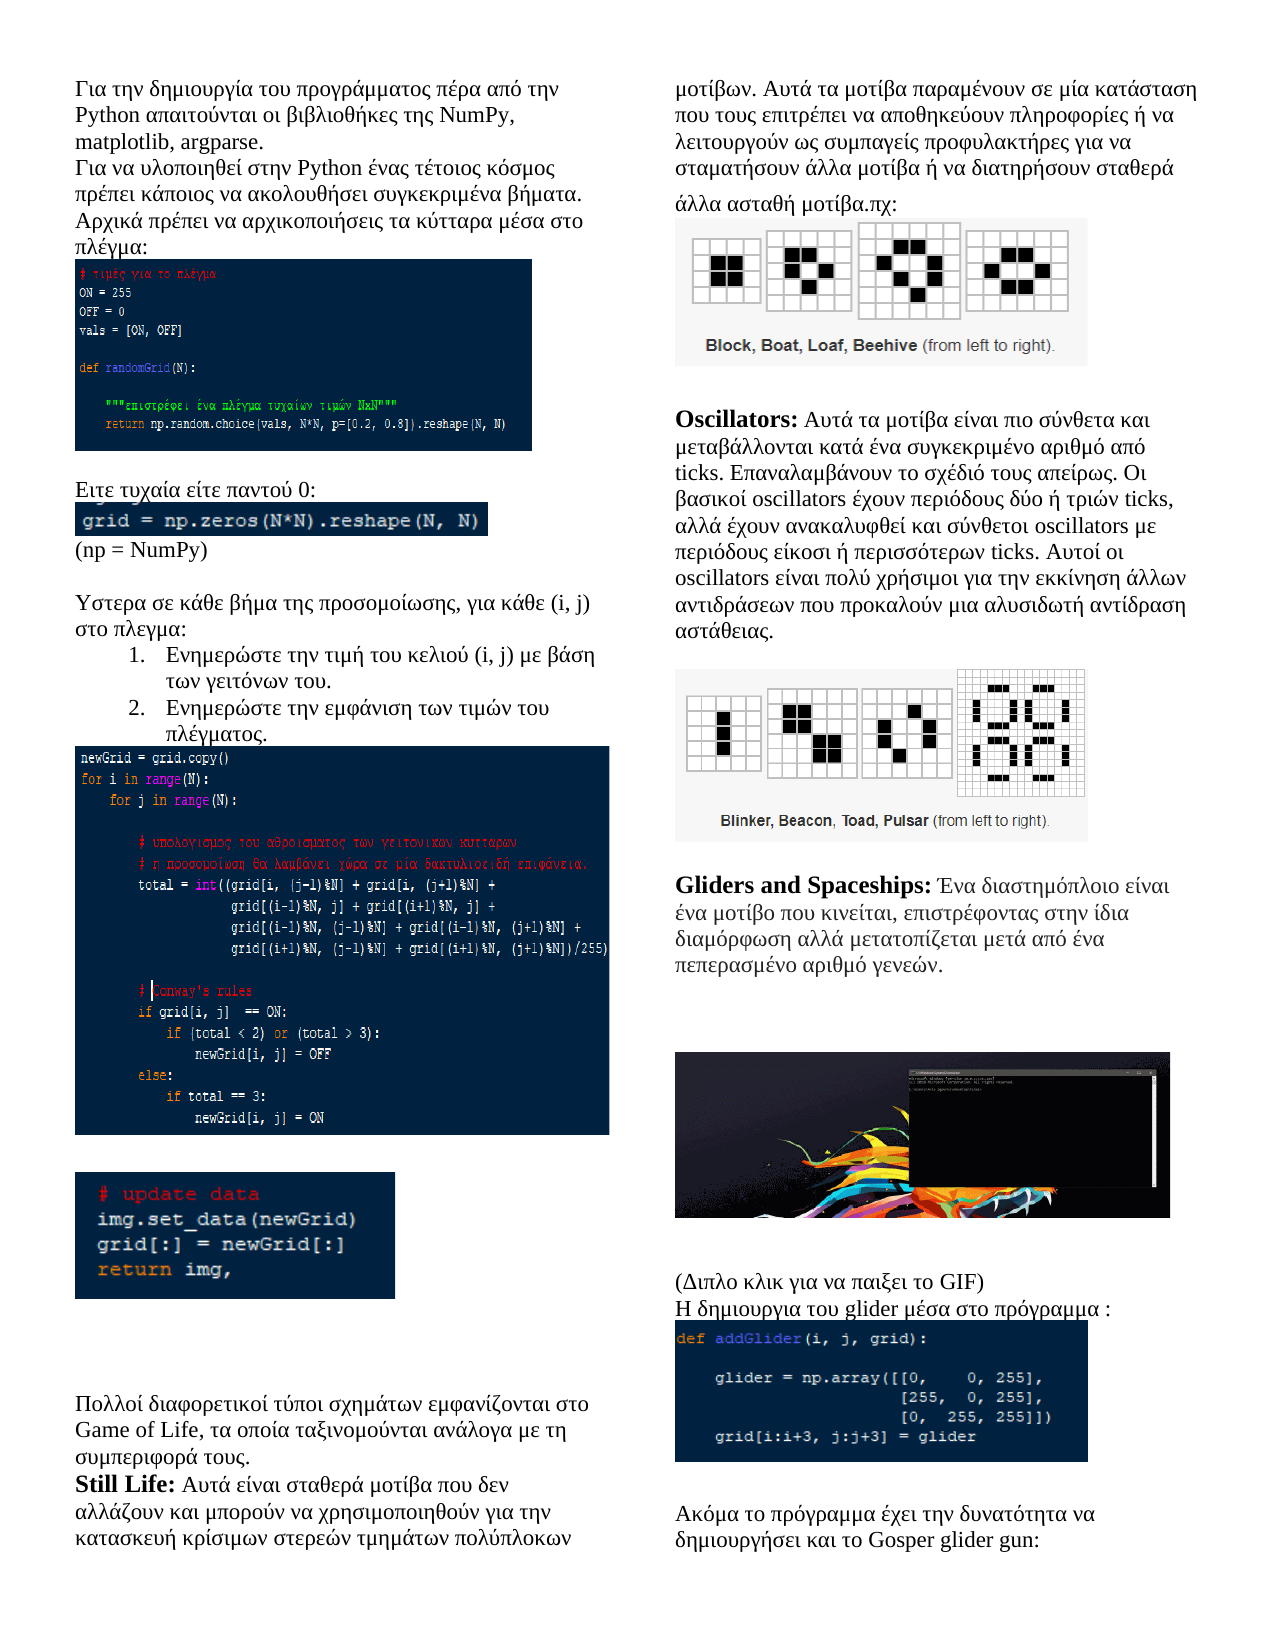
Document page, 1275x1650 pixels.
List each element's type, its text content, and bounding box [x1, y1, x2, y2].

picture [75, 502, 488, 536]
text Oscillators: Αυτά τα μοτίβα είναι πιο σύνθετα και μεταβάλλονται κατά ένα συγκεκριμένο αριθμό από ticks. Επαναλαμβάνουν το σχέδιό τους απείρως. Οι βασικοί oscillators έχουν περιόδους δύο ή τριών ticks, αλλά έχουν ανακαλυφθεί και σύνθετοι oscillators με περιόδους είκοσι ή περισσότερων ticks. Αυτοί οι oscillators είναι πολύ χρήσιμοι για την εκκίνηση άλλων αντιδράσεων που προκαλούν μια αλυσιδωτή αντίδραση αστάθειας. [675, 404, 1200, 643]
picture [75, 259, 532, 451]
text Still Life: Αυτά είναι σταθερά μοτίβα που δεν αλλάζουν και μπορούν να χρησιμοποιηθούν για την κατασκευή κρίσιμων στερεών τμημάτων πολύπλοκων μοτίβων. Αυτά τα μοτίβα παραμένουν σε μία κατάσταση που τους επιτρέπει να αποθηκεύουν πληροφορίες ή να λειτουργούν ως συμπαγείς προφυλακτήρες για να σταματήσουν άλλα μοτίβα ή να διατηρήσουν σταθερά άλλα ασταθή μοτίβα.πχ: [75, 1469, 600, 1551]
text (Διπλο κλικ για να παιξει το GIF) [675, 1268, 1200, 1295]
text Πολλοί διαφορετικοί τύποι σχημάτων εμφανίζονται στο Game of Life, τα οποία ταξινομούνται ανάλογα με τη συμπεριφορά τους. [75, 1390, 600, 1469]
text Υστερα σε κάθε βήμα της προσομοίωσης, για κάθε (i, j) στο πλεγμα: [75, 588, 600, 641]
text Για να υλοποιηθεί στην Python ένας τέτοιος κόσμος πρέπει κάποιος να ακολουθήσει συγκεκριμένα βήματα. Αρχικά πρέπει να αρχικοποιήσεις τα κύτταρα μέσα στο πλέγμα: [75, 154, 600, 259]
picture [675, 218, 1088, 366]
list Ενημερώστε την τιμή του κελιού (i, j) με βάση των γειτόνων του. [128, 641, 600, 694]
text Gliders and Spaceships: Ένα διαστημόπλοιο είναι ένα μοτίβο που κινείται, επιστρέφοντας στην ίδια διαμόρφωση αλλά μετατοπίζεται μετά από ένα πεπερασμένο αριθμό γενεών. [675, 870, 1200, 978]
picture [75, 746, 610, 1135]
picture [675, 669, 1088, 842]
picture [675, 1320, 1088, 1462]
text Για την δημιουργία του προγράμματος πέρα από την Python απαιτούνται οι βιβλιοθήκες της NumPy, matplotlib, argparse. [75, 75, 600, 154]
list Ενημερώστε την εμφάνιση των τιμών του πλέγματος. [128, 694, 600, 746]
picture [75, 1172, 396, 1299]
text (np = NumPy) [75, 536, 600, 562]
text Ακόμα το πρόγραμμα έχει την δυνατότητα να δημιουργήσει και το Gosper glider gun: [675, 1500, 1200, 1553]
